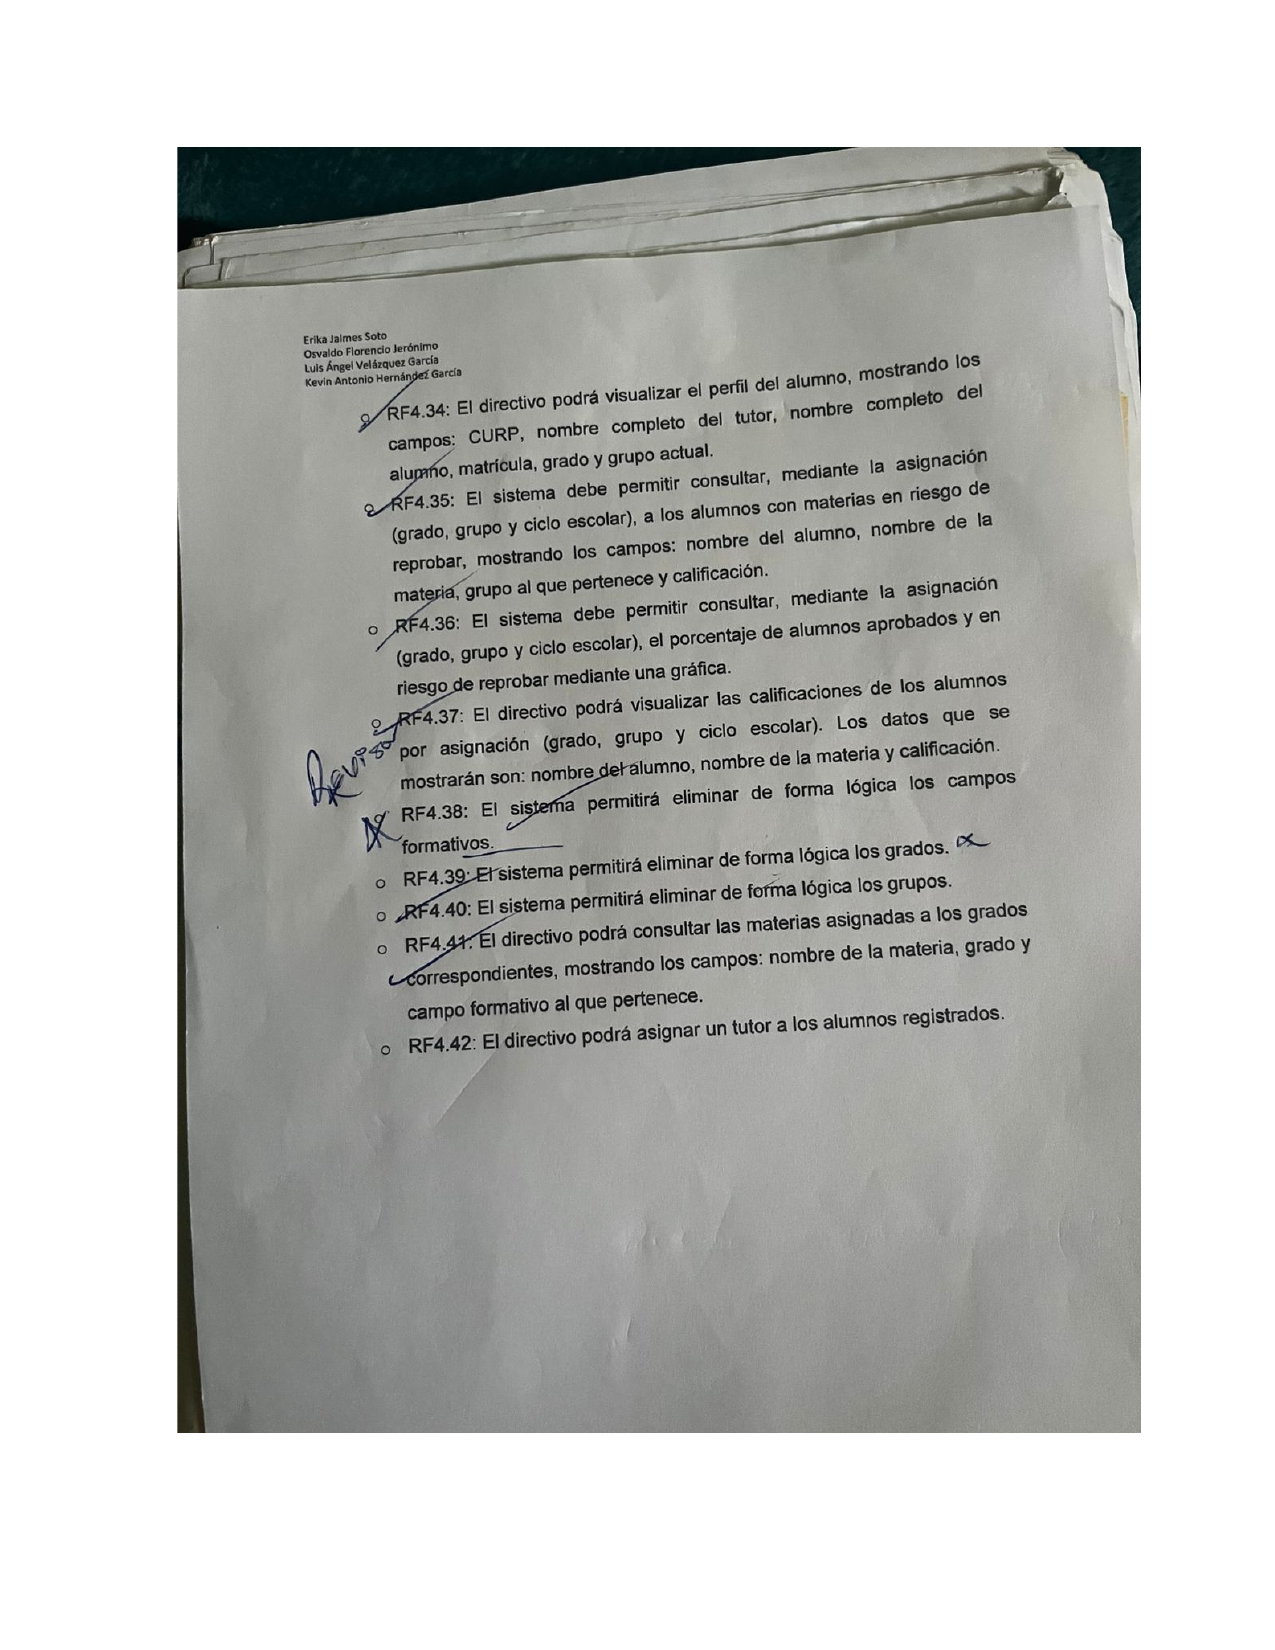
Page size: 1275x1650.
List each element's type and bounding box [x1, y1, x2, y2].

picture [177, 147, 1141, 1433]
